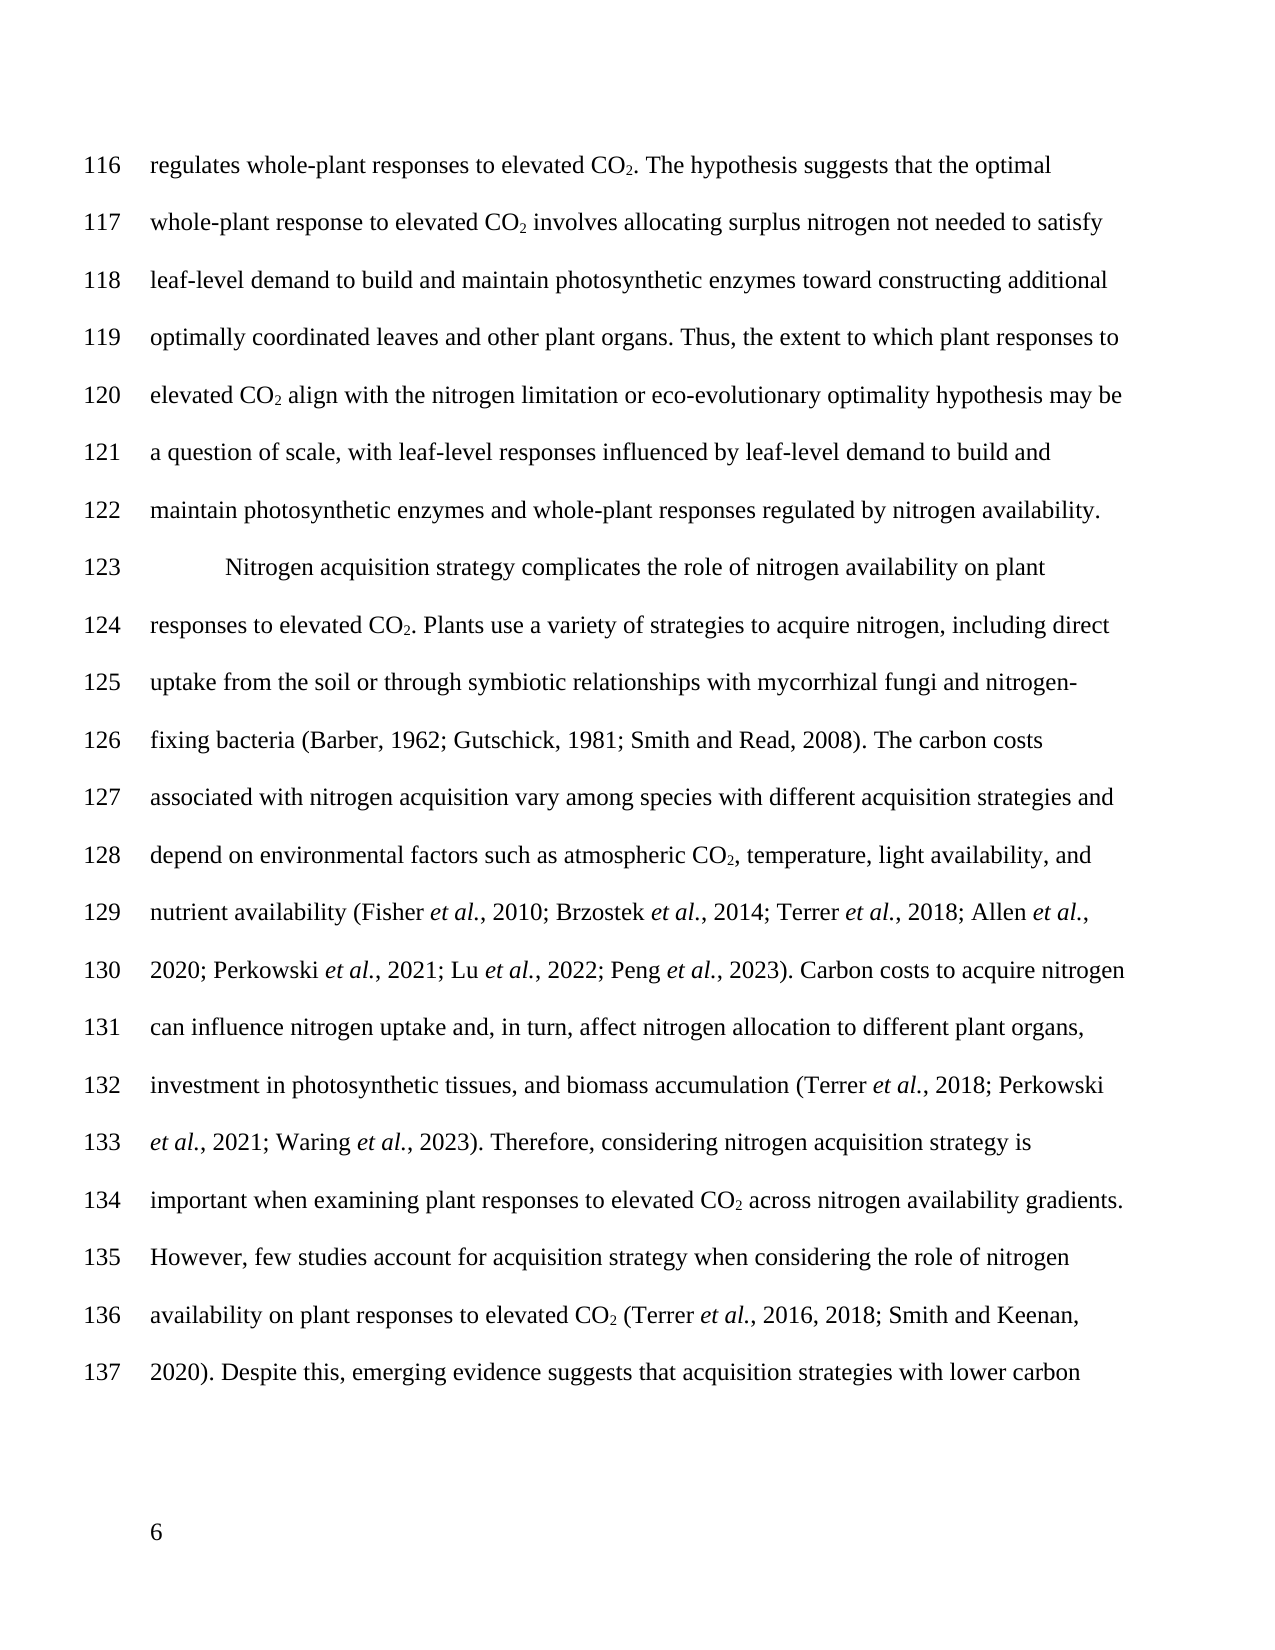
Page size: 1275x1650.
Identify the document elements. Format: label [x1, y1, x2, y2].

text [150, 150, 1125, 524]
text [150, 552, 1125, 1386]
